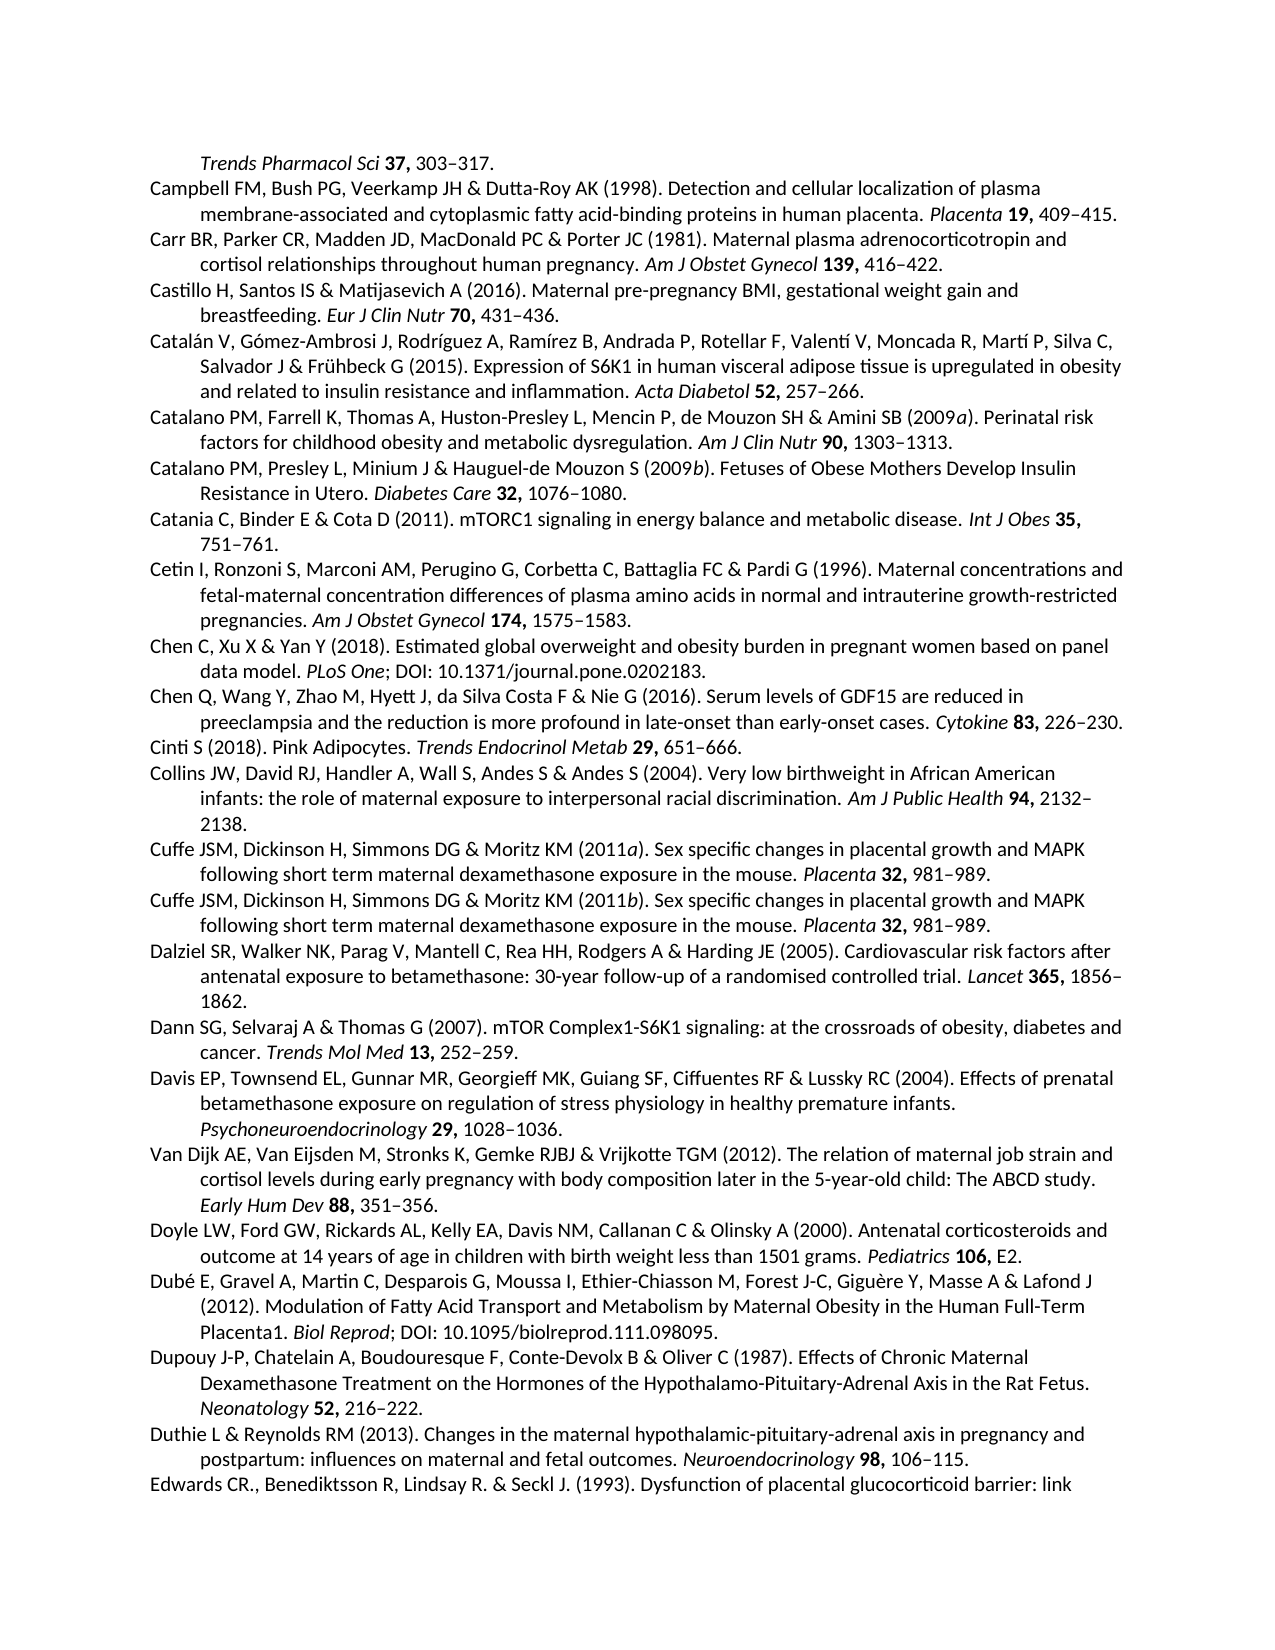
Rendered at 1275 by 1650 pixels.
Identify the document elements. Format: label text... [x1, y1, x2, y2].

text Catalano PM, Farrell K, Thomas A, Huston-Presley L, Mencin P, de Mouzon SH & Amini SB (2009a). Perinatal risk factors for childhood obesity and metabolic dysregulation. Am J Clin Nutr 90, 1303–1313. [150, 404, 1125, 455]
text Catalán V, Gómez-Ambrosi J, Rodríguez A, Ramírez B, Andrada P, Rotellar F, Valentí V, Moncada R, Martí P, Silva C, Salvador J & Frühbeck G (2015). Expression of S6K1 in human visceral adipose tissue is upregulated in obesity and related to insulin resistance and inflammation. Acta Diabetol 52, 257–266. [150, 328, 1125, 404]
text Chen Q, Wang Y, Zhao M, Hyett J, da Silva Costa F & Nie G (2016). Serum levels of GDF15 are reduced in preeclampsia and the reduction is more profound in late-onset than early-onset cases. Cytokine 83, 226–230. [150, 684, 1125, 734]
text Davis EP, Townsend EL, Gunnar MR, Georgieff MK, Guiang SF, Ciffuentes RF & Lussky RC (2004). Effects of prenatal betamethasone exposure on regulation of stress physiology in healthy premature infants. Psychoneuroendocrinology 29, 1028–1036. [150, 1065, 1125, 1141]
text Duthie L & Reynolds RM (2013). Changes in the maternal hypothalamic-pituitary-adrenal axis in pregnancy and postpartum: influences on maternal and fetal outcomes. Neuroendocrinology 98, 106–115. [150, 1421, 1125, 1472]
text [150, 1472, 1125, 1497]
text Cinti S (2018). Pink Adipocytes. Trends Endocrinol Metab 29, 651–666. [150, 734, 1125, 760]
text Dubé E, Gravel A, Martin C, Desparois G, Moussa I, Ethier-Chiasson M, Forest J-C, Giguère Y, Masse A & Lafond J (2012). Modulation of Fatty Acid Transport and Metabolism by Maternal Obesity in the Human Full-Term Placenta1. Biol Reprod; DOI: 10.1095/biolreprod.111.098095. [150, 1268, 1125, 1344]
text Castillo H, Santos IS & Matijasevich A (2016). Maternal pre-pregnancy BMI, gestational weight gain and breastfeeding. Eur J Clin Nutr 70, 431–436. [150, 277, 1125, 328]
text Dupouy J-P, Chatelain A, Boudouresque F, Conte-Devolx B & Oliver C (1987). Effects of Chronic Maternal Dexamethasone Treatment on the Hormones of the Hypothalamo-Pituitary-Adrenal Axis in the Rat Fetus. Neonatology 52, 216–222. [150, 1344, 1125, 1421]
text Cuffe JSM, Dickinson H, Simmons DG & Moritz KM (2011b). Sex specific changes in placental growth and MAPK following short term maternal dexamethasone exposure in the mouse. Placenta 32, 981–989. [150, 887, 1125, 938]
text Dann SG, Selvaraj A & Thomas G (2007). mTOR Complex1-S6K1 signaling: at the crossroads of obesity, diabetes and cancer. Trends Mol Med 13, 252–259. [150, 1014, 1125, 1065]
text Collins JW, David RJ, Handler A, Wall S, Andes S & Andes S (2004). Very low birthweight in African American infants: the role of maternal exposure to interpersonal racial discrimination. Am J Public Health 94, 2132–2138. [150, 760, 1125, 836]
text Campbell FM, Bush PG, Veerkamp JH & Dutta-Roy AK (1998). Detection and cellular localization of plasma membrane-associated and cytoplasmic fatty acid-binding proteins in human placenta. Placenta 19, 409–415. [150, 175, 1125, 226]
text Doyle LW, Ford GW, Rickards AL, Kelly EA, Davis NM, Callanan C & Olinsky A (2000). Antenatal corticosteroids and outcome at 14 years of age in children with birth weight less than 1501 grams. Pediatrics 106, E2. [150, 1217, 1125, 1268]
text Chen C, Xu X & Yan Y (2018). Estimated global overweight and obesity burden in pregnant women based on panel data model. PLoS One; DOI: 10.1371/journal.pone.0202183. [150, 633, 1125, 684]
text Dalziel SR, Walker NK, Parag V, Mantell C, Rea HH, Rodgers A & Harding JE (2005). Cardiovascular risk factors after antenatal exposure to betamethasone: 30-year follow-up of a randomised controlled trial. Lancet 365, 1856–1862. [150, 938, 1125, 1014]
text Catalano PM, Presley L, Minium J & Hauguel-de Mouzon S (2009b). Fetuses of Obese Mothers Develop Insulin Resistance in Utero. Diabetes Care 32, 1076–1080. [150, 455, 1125, 506]
text Van Dijk AE, Van Eijsden M, Stronks K, Gemke RJBJ & Vrijkotte TGM (2012). The relation of maternal job strain and cortisol levels during early pregnancy with body composition later in the 5-year-old child: The ABCD study. Early Hum Dev 88, 351–356. [150, 1141, 1125, 1217]
text Cuffe JSM, Dickinson H, Simmons DG & Moritz KM (2011a). Sex specific changes in placental growth and MAPK following short term maternal dexamethasone exposure in the mouse. Placenta 32, 981–989. [150, 836, 1125, 887]
text Catania C, Binder E & Cota D (2011). mTORC1 signaling in energy balance and metabolic disease. Int J Obes 35, 751–761. [150, 506, 1125, 557]
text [150, 150, 1125, 175]
text Carr BR, Parker CR, Madden JD, MacDonald PC & Porter JC (1981). Maternal plasma adrenocorticotropin and cortisol relationships throughout human pregnancy. Am J Obstet Gynecol 139, 416–422. [150, 226, 1125, 277]
text Cetin I, Ronzoni S, Marconi AM, Perugino G, Corbetta C, Battaglia FC & Pardi G (1996). Maternal concentrations and fetal-maternal concentration differences of plasma amino acids in normal and intrauterine growth-restricted pregnancies. Am J Obstet Gynecol 174, 1575–1583. [150, 557, 1125, 633]
